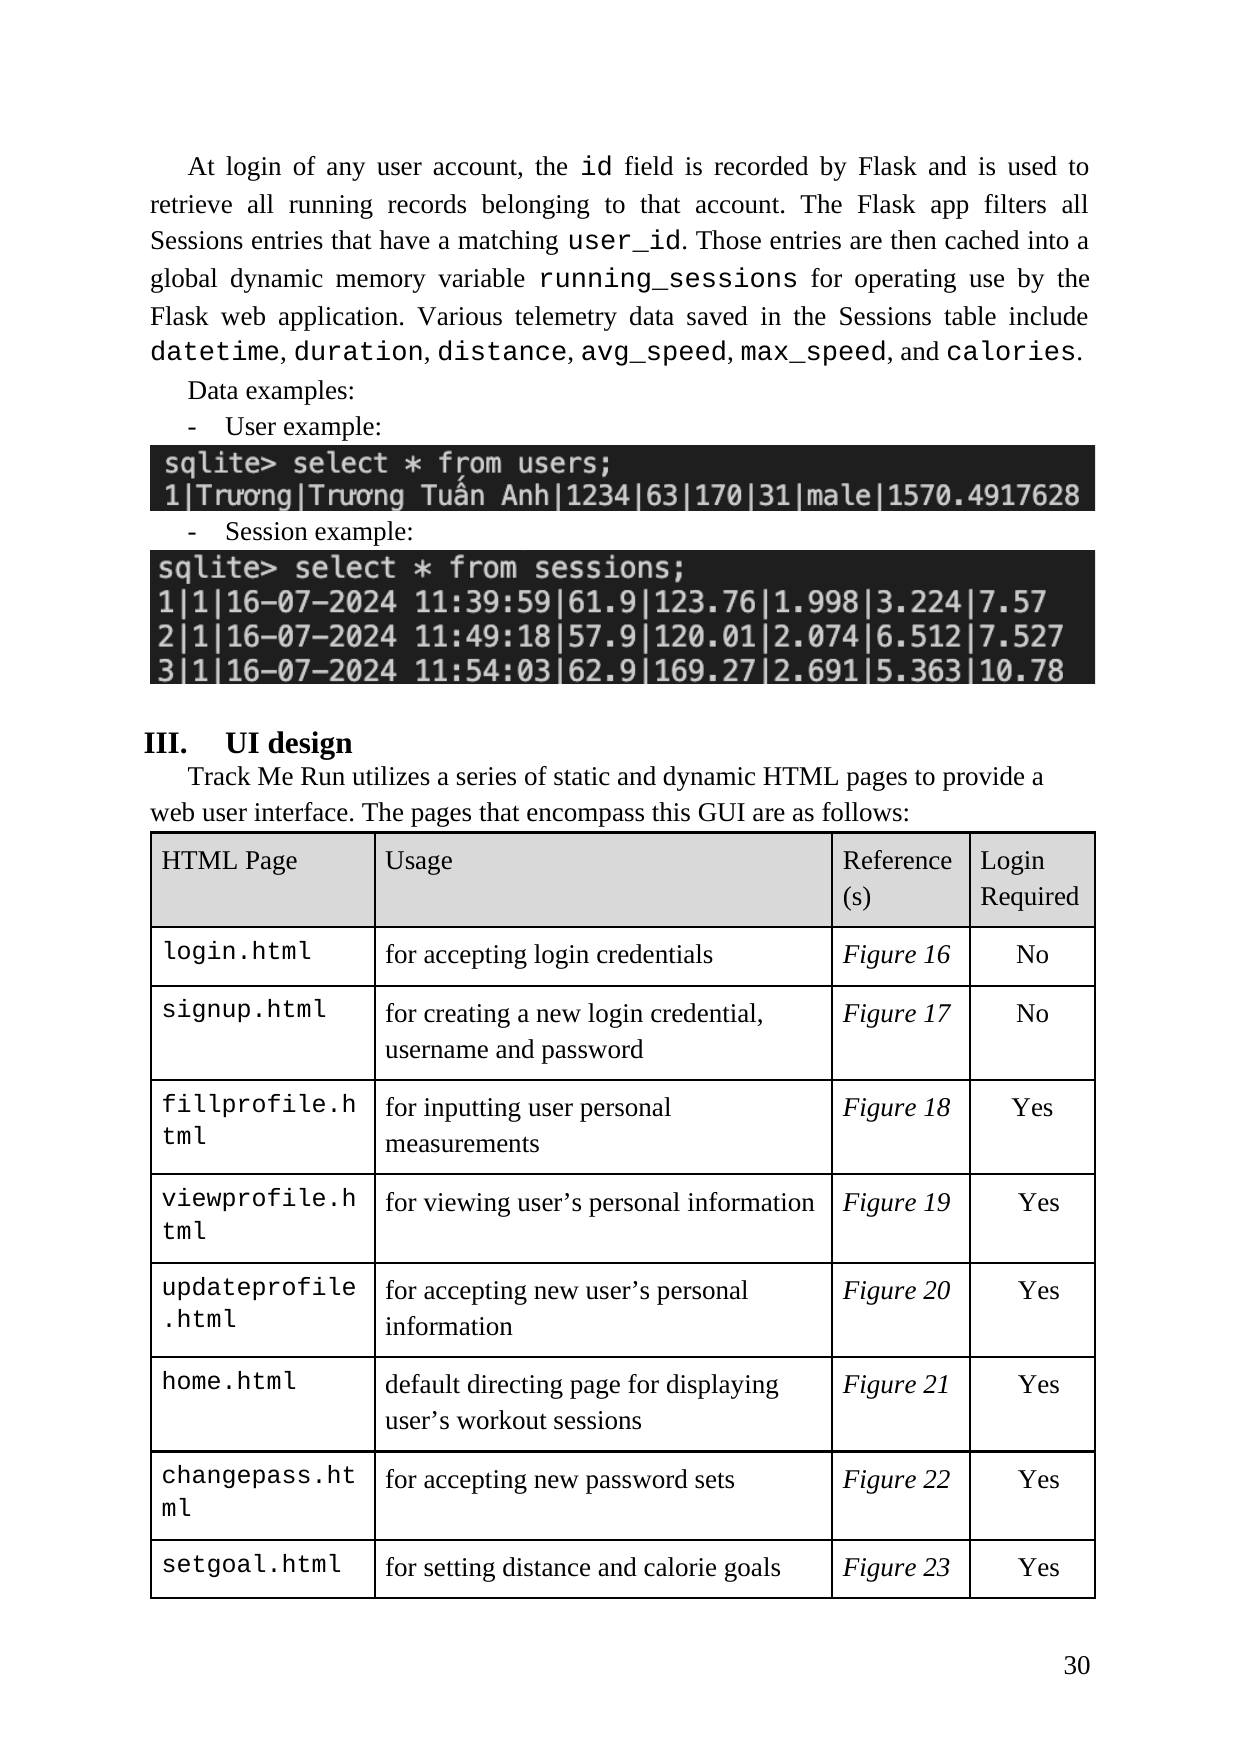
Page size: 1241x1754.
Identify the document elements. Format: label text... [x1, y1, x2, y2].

picture [150, 445, 1096, 511]
list Session example: [187, 515, 1090, 546]
list User example: [187, 410, 1090, 441]
text Data examples: [150, 374, 1090, 405]
text At login of any user account, the id field is recorded by Flask and is used to retrieve all running records belonging to that account. The Flask app filters all Sessions entries that have a matching user_id. Those entries are then cached into a global dynamic memory variable running_sessions for operating use by the Flask web application. Various telemetry data saved in the Sessions table include datetime, duration, distance, avg_speed, max_speed, and calories. [150, 150, 1090, 369]
subtitle UI design [187, 724, 1090, 760]
text Track Me Run utilizes a series of static and dynamic HTML pages to provide a web user interface. The pages that encompass this GUI are as follows: [150, 760, 1090, 827]
picture [150, 550, 1096, 684]
